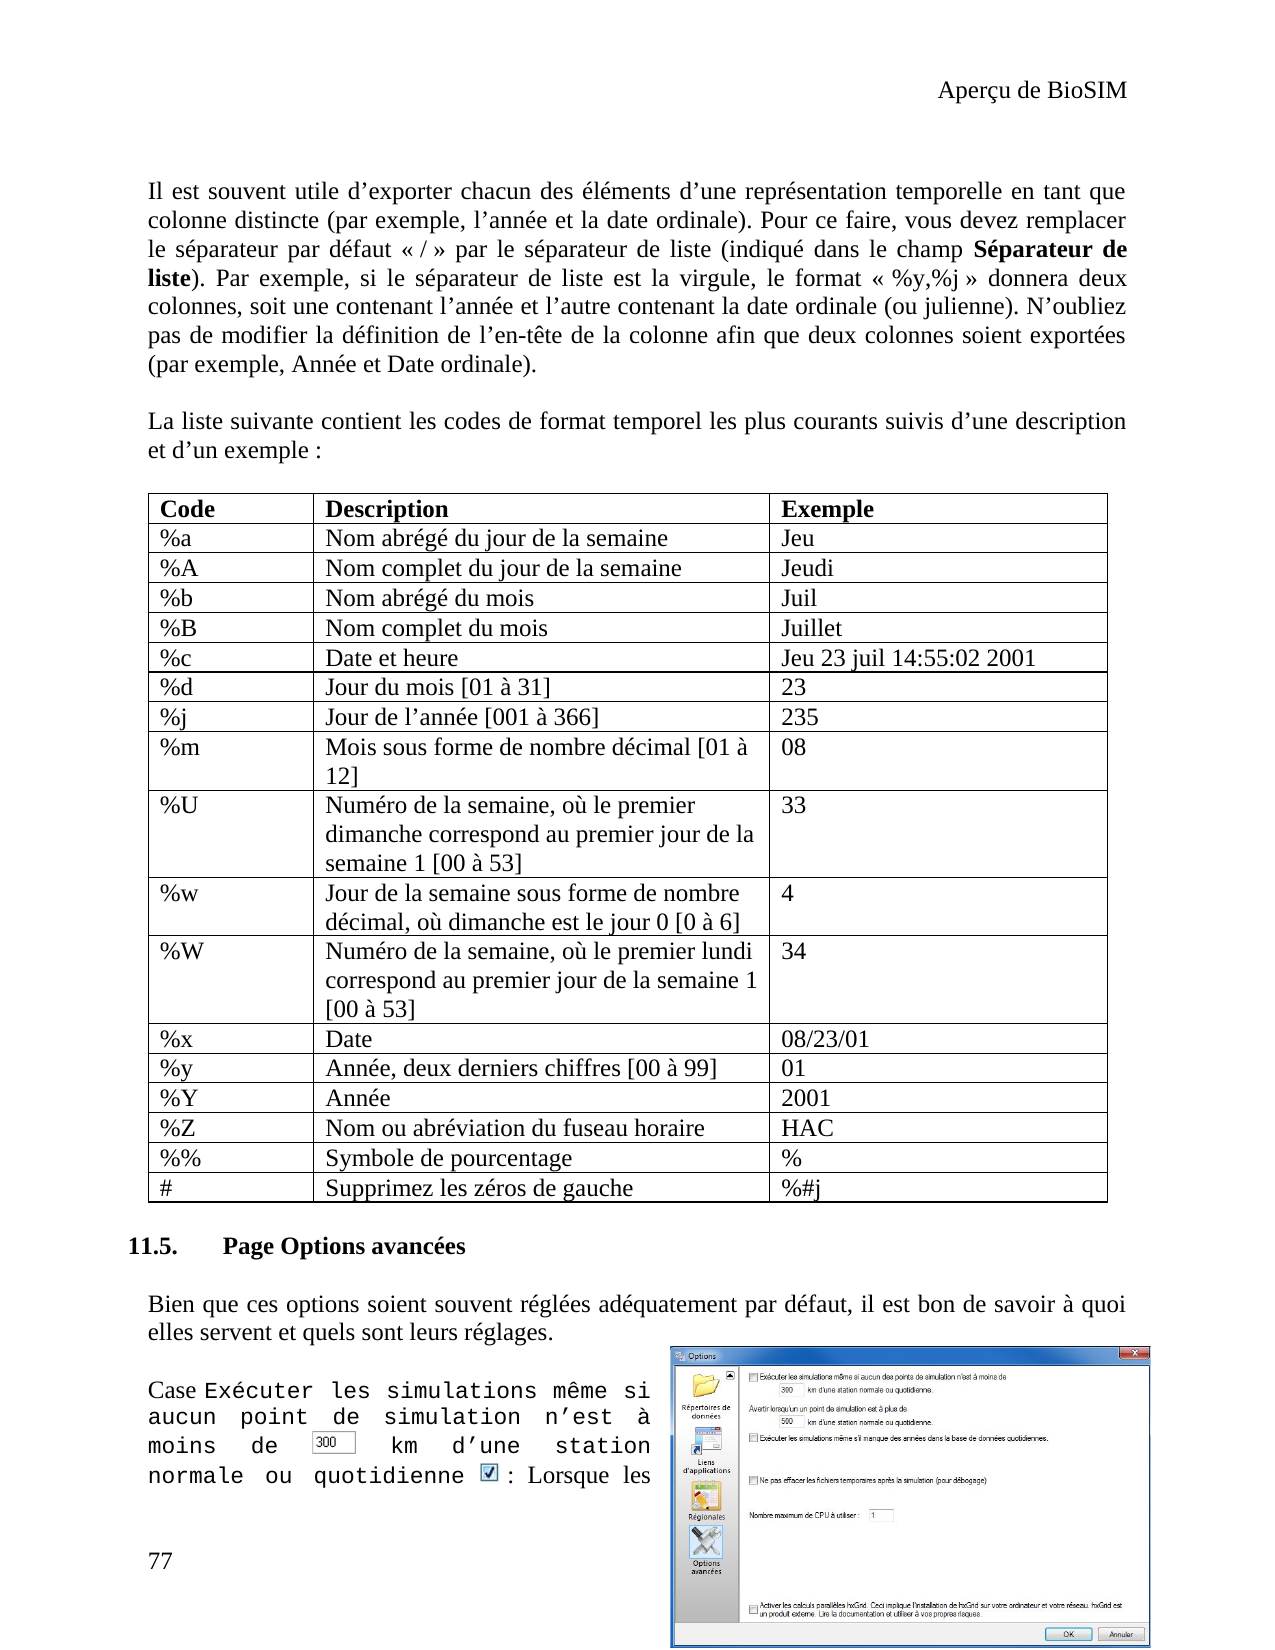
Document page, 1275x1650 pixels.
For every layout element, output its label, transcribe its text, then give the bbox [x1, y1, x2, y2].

table_cell 4 [770, 878, 1107, 935]
table_cell Date [314, 1024, 769, 1052]
table_cell %W [149, 936, 313, 1023]
table_cell 33 [770, 791, 1107, 877]
table_cell Numéro de la semaine, où le premier dimanche correspond au premier jour de la semaine 1 [00 à 53] [314, 791, 769, 877]
table_cell Nom abrégé du mois [314, 583, 769, 612]
table_cell %a [149, 524, 313, 552]
table_cell Juil [770, 583, 1107, 612]
table_cell %m [149, 732, 313, 789]
table_cell 08/23/01 [770, 1024, 1107, 1052]
table_cell Nom complet du mois [314, 613, 769, 642]
table_cell 34 [770, 936, 1107, 1023]
table_cell Supprimez les zéros de gauche [314, 1173, 769, 1201]
table_cell HAC [770, 1113, 1107, 1142]
table_cell %#j [770, 1173, 1107, 1201]
picture [669, 1346, 1151, 1647]
text Bien que ces options soient souvent réglées adéquatement par défaut, il est bon de savoir à quoi elles servent et quels sont leurs réglages. [148, 1289, 1127, 1346]
table_cell %A [149, 553, 313, 582]
table_cell %c [149, 643, 313, 671]
table_cell Jour du mois [01 à 31] [314, 673, 769, 701]
table_cell Année [314, 1083, 769, 1112]
table_cell %B [149, 613, 313, 642]
table_cell Jeudi [770, 553, 1107, 582]
table_cell Symbole de pourcentage [314, 1143, 769, 1172]
text La liste suivante contient les codes de format temporel les plus courants suivis d’une description et d’un exemple : [148, 406, 1127, 464]
table_cell Juillet [770, 613, 1107, 642]
table_cell Jeu 23 juil 14:55:02 2001 [770, 643, 1107, 671]
table_cell Année, deux derniers chiffres [00 à 99] [314, 1054, 769, 1082]
text Il est souvent utile d’exporter chacun des éléments d’une représentation temporelle en tant que colonne distincte (par exemple, l’année et la date ordinale). Pour ce faire, vous devez remplacer le séparateur par défaut « / » par le séparateur de liste (indiqué dans le champ Séparateur de liste). Par exemple, si le séparateur de liste est la virgule, le format « %y,%j » donnera deux colonnes, soit une contenant l’année et l’autre contenant la date ordinale (ou julienne). N’oubliez pas de modifier la définition de l’en-tête de la colonne afin que deux colonnes soient exportées (par exemple, Année et Date ordinale). [148, 176, 1127, 378]
picture [478, 1461, 501, 1484]
picture [312, 1431, 356, 1454]
table_cell 23 [770, 673, 1107, 701]
table_cell Nom ou abréviation du fuseau horaire [314, 1113, 769, 1142]
table_cell %y [149, 1054, 313, 1082]
table_cell # [149, 1173, 313, 1201]
table_cell Jour de l’année [001 à 366] [314, 702, 769, 731]
table_cell Jeu [770, 524, 1107, 552]
table_cell %% [149, 1143, 313, 1172]
table_cell Mois sous forme de nombre décimal [01 à 12] [314, 732, 769, 789]
table_cell 2001 [770, 1083, 1107, 1112]
subtitle Page Options avancées [128, 1231, 1127, 1260]
table_cell %Z [149, 1113, 313, 1142]
table_cell %Y [149, 1083, 313, 1112]
table_cell Date et heure [314, 643, 769, 671]
table_header Code [149, 494, 313, 522]
table_cell Numéro de la semaine, où le premier lundi correspond au premier jour de la semaine 1 [00 à 53] [314, 936, 769, 1023]
table_cell Nom abrégé du jour de la semaine [314, 524, 769, 552]
table_cell 08 [770, 732, 1107, 789]
table_cell %b [149, 583, 313, 612]
table_cell 235 [770, 702, 1107, 731]
table_cell %x [149, 1024, 313, 1052]
table_cell Jour de la semaine sous forme de nombre décimal, où dimanche est le jour 0 [0 à 6] [314, 878, 769, 935]
table_header Description [314, 494, 769, 522]
table_cell %U [149, 791, 313, 877]
table_cell %d [149, 673, 313, 701]
table_cell Nom complet du jour de la semaine [314, 553, 769, 582]
table_cell 01 [770, 1054, 1107, 1082]
table_cell %j [149, 702, 313, 731]
table_header Exemple [770, 494, 1107, 522]
table_cell % [770, 1143, 1107, 1172]
table_cell %w [149, 878, 313, 935]
